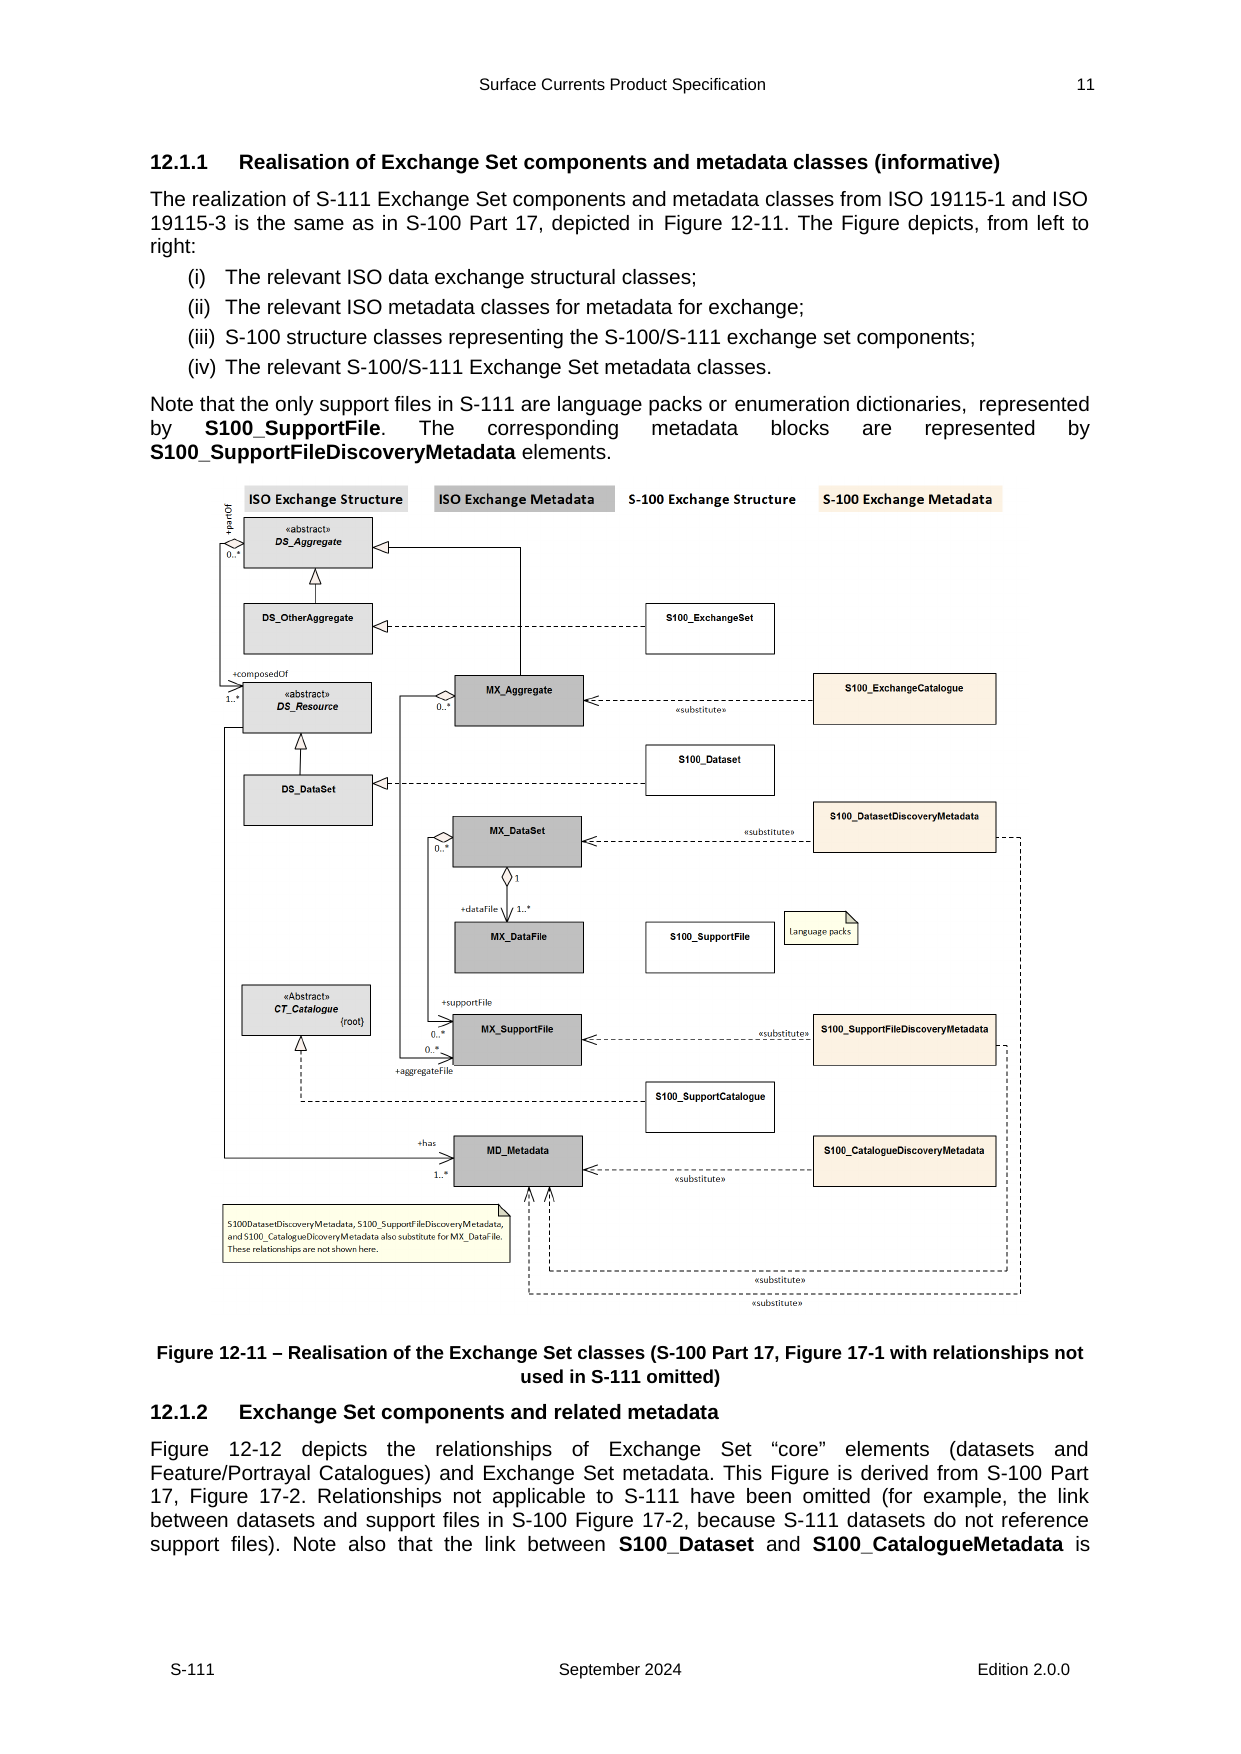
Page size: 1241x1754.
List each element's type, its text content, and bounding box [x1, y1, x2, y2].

text Note that the only support files in S-111 are language packs or enumeration dictionaries, represented by S100_SupportFile. The corresponding metadata blocks are represented by S100_SupportFileDiscoveryMetadata elements. [150, 392, 1090, 463]
picture [211, 476, 1030, 1315]
list S-100 structure classes representing the S-100/S-111 exchange set components; [187, 325, 1090, 349]
list The relevant S-100/S-111 Exchange Set metadata classes. [187, 355, 1090, 379]
list The relevant ISO metadata classes for metadata for exchange; [187, 295, 1090, 319]
subtitle Exchange Set components and related metadata [150, 1400, 1090, 1424]
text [150, 1436, 1090, 1556]
list The relevant ISO data exchange structural classes; [187, 264, 1090, 288]
subtitle Realisation of Exchange Set components and metadata classes (informative) [150, 150, 1090, 174]
